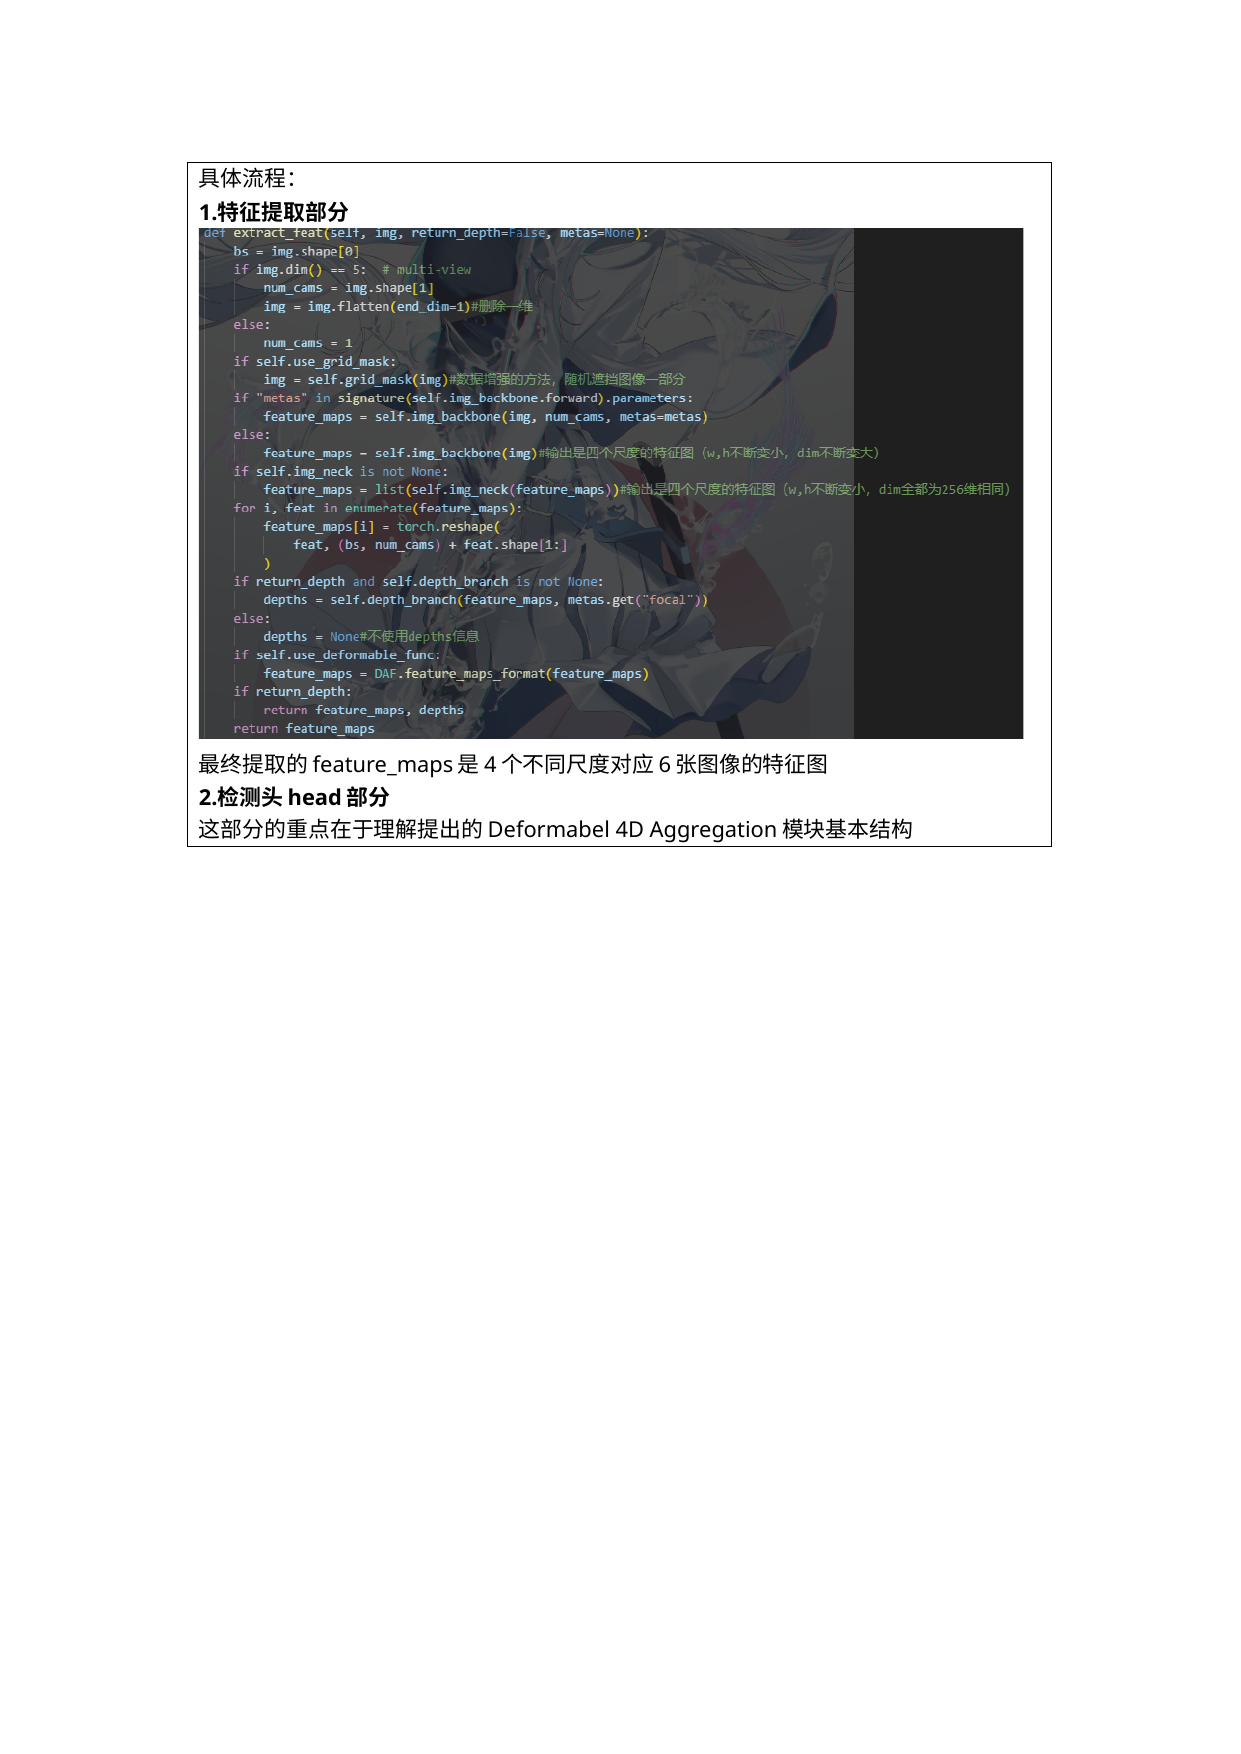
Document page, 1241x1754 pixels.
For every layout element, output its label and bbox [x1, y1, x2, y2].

picture [198, 228, 1024, 739]
table_header [188, 163, 1051, 846]
